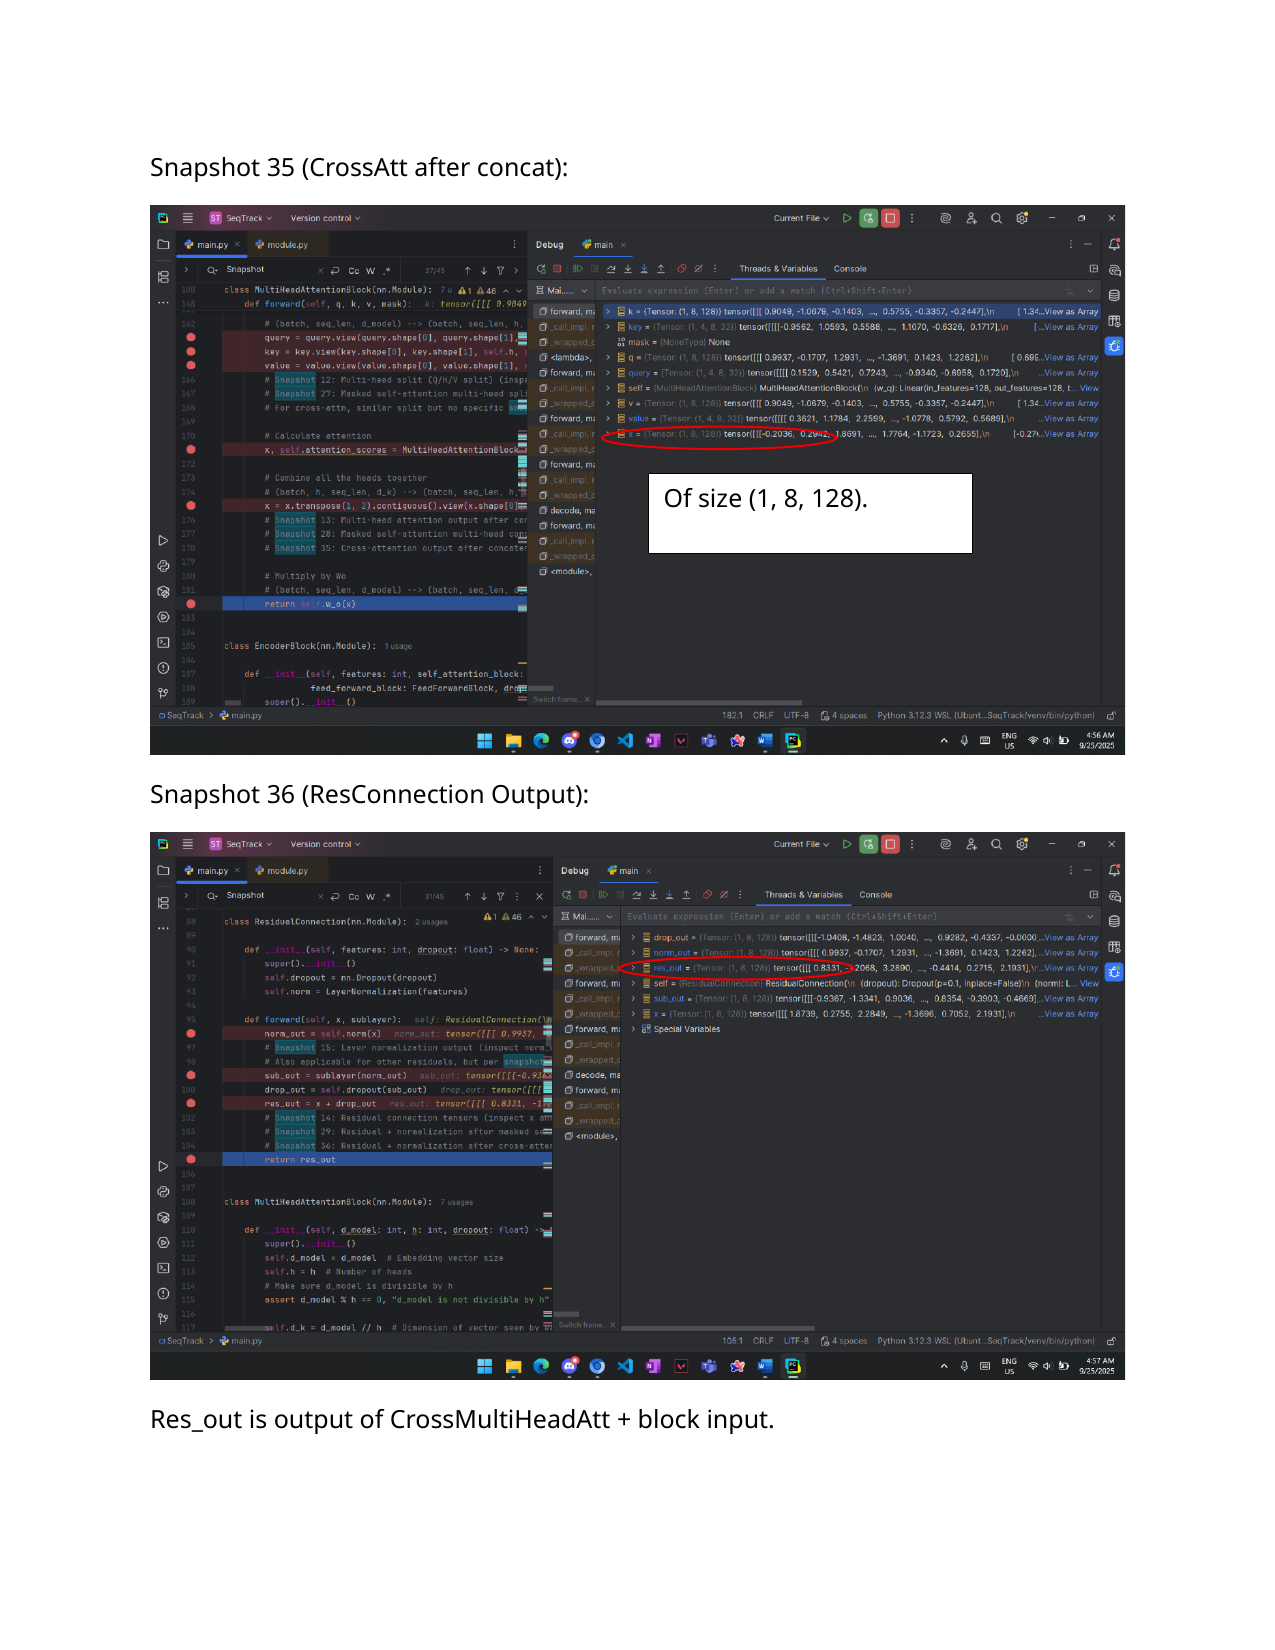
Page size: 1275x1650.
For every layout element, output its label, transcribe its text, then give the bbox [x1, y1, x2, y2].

text Res_out is output of CrossMultiHeadAtt + block input. [150, 1401, 1125, 1435]
text Snapshot 35 (CrossAtt after concat): [150, 150, 1125, 184]
text Snapshot 36 (ResConnection Output): [150, 776, 1125, 810]
picture [150, 832, 1125, 1380]
picture [150, 205, 1125, 755]
